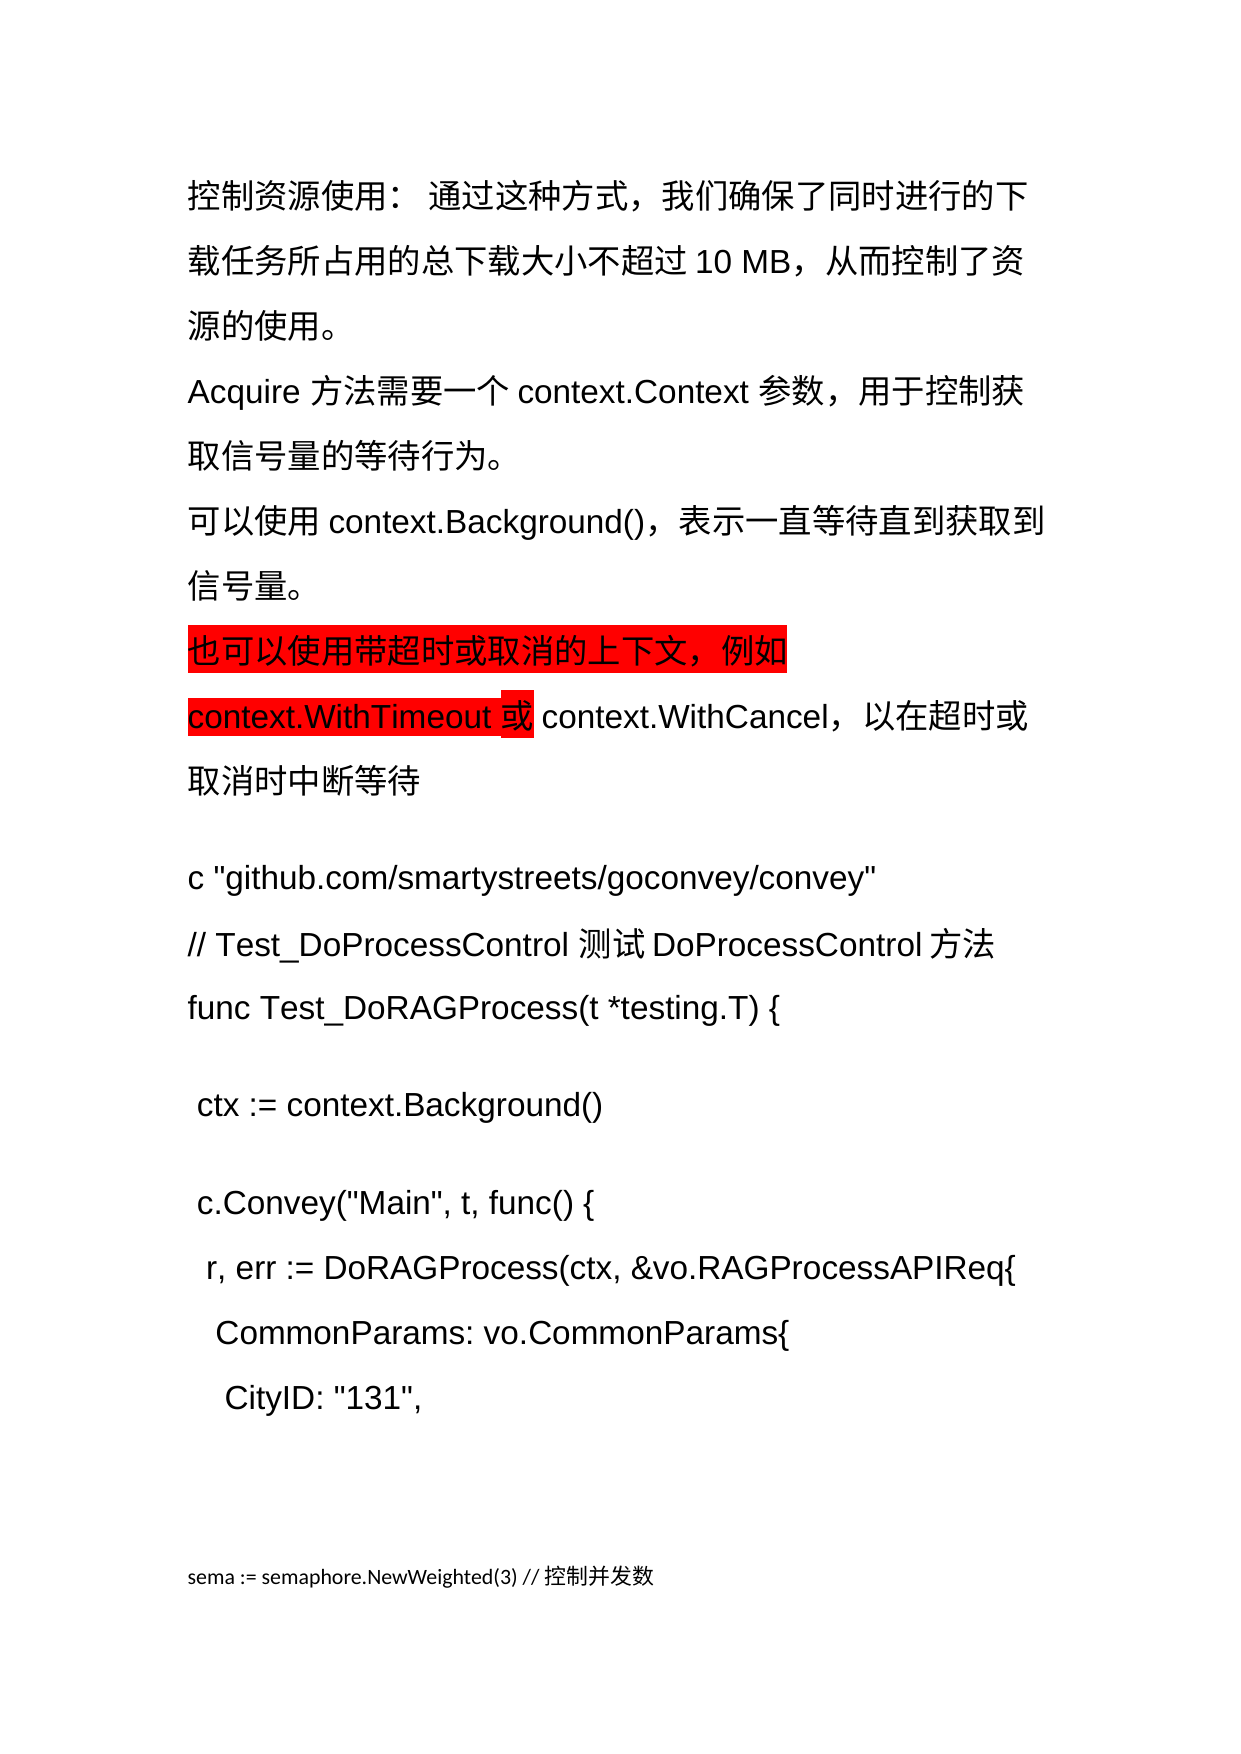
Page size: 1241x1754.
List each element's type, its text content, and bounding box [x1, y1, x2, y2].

text c.Convey("Main", t, func() { [187, 1169, 1053, 1234]
text 可以使用 context.Background()，表示一直等待直到获取到信号量。 [187, 487, 1053, 617]
text Acquire 方法需要一个 context.Context 参数，用于控制获取信号量的等待行为。 [187, 357, 1053, 487]
text CityID: "131", [187, 1364, 1053, 1429]
text c "github.com/smartystreets/goconvey/convey" [187, 844, 1053, 909]
text // Test_DoProcessControl 测试DoProcessControl方法 [187, 909, 1053, 974]
text 也可以使用带超时或取消的上下文，例如 context.WithTimeout 或 context.WithCancel，以在超时或取消时中断等待 [187, 617, 1053, 812]
text r, err := DoRAGProcess(ctx, &vo.RAGProcessAPIReq{ [187, 1234, 1053, 1299]
text ctx := context.Background() [187, 1072, 1053, 1137]
text CommonParams: vo.CommonParams{ [187, 1299, 1053, 1364]
text 控制资源使用： 通过这种方式，我们确保了同时进行的下载任务所占用的总下载大小不超过 10 MB，从而控制了资源的使用。 [187, 162, 1053, 357]
text sema := semaphore.NewWeighted(3) // 控制并发数 [187, 1559, 1053, 1592]
text func Test_DoRAGProcess(t *testing.T) { [187, 974, 1053, 1039]
